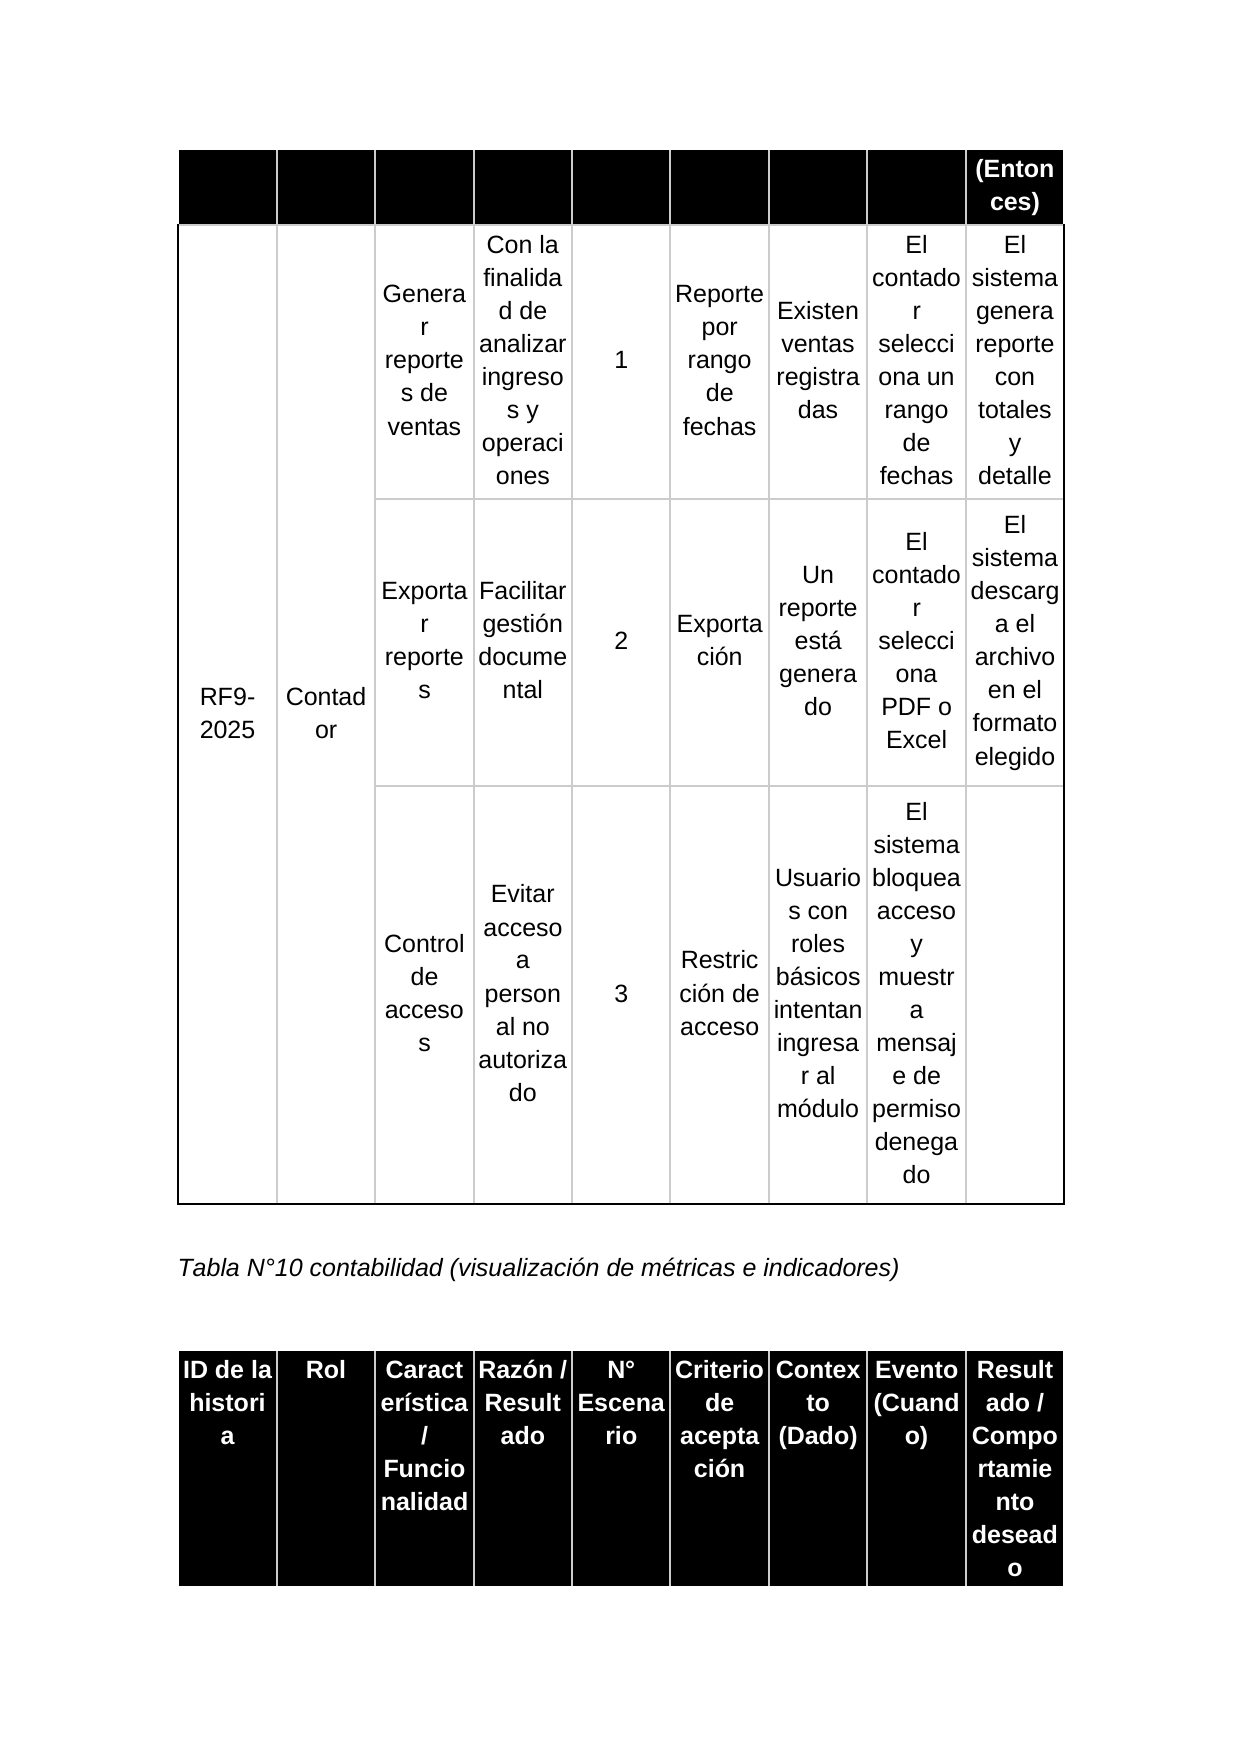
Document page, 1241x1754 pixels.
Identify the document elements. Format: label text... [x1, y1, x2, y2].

text Tabla N°10 contabilidad (visualización de métricas e indicadores) [177, 1253, 1063, 1282]
